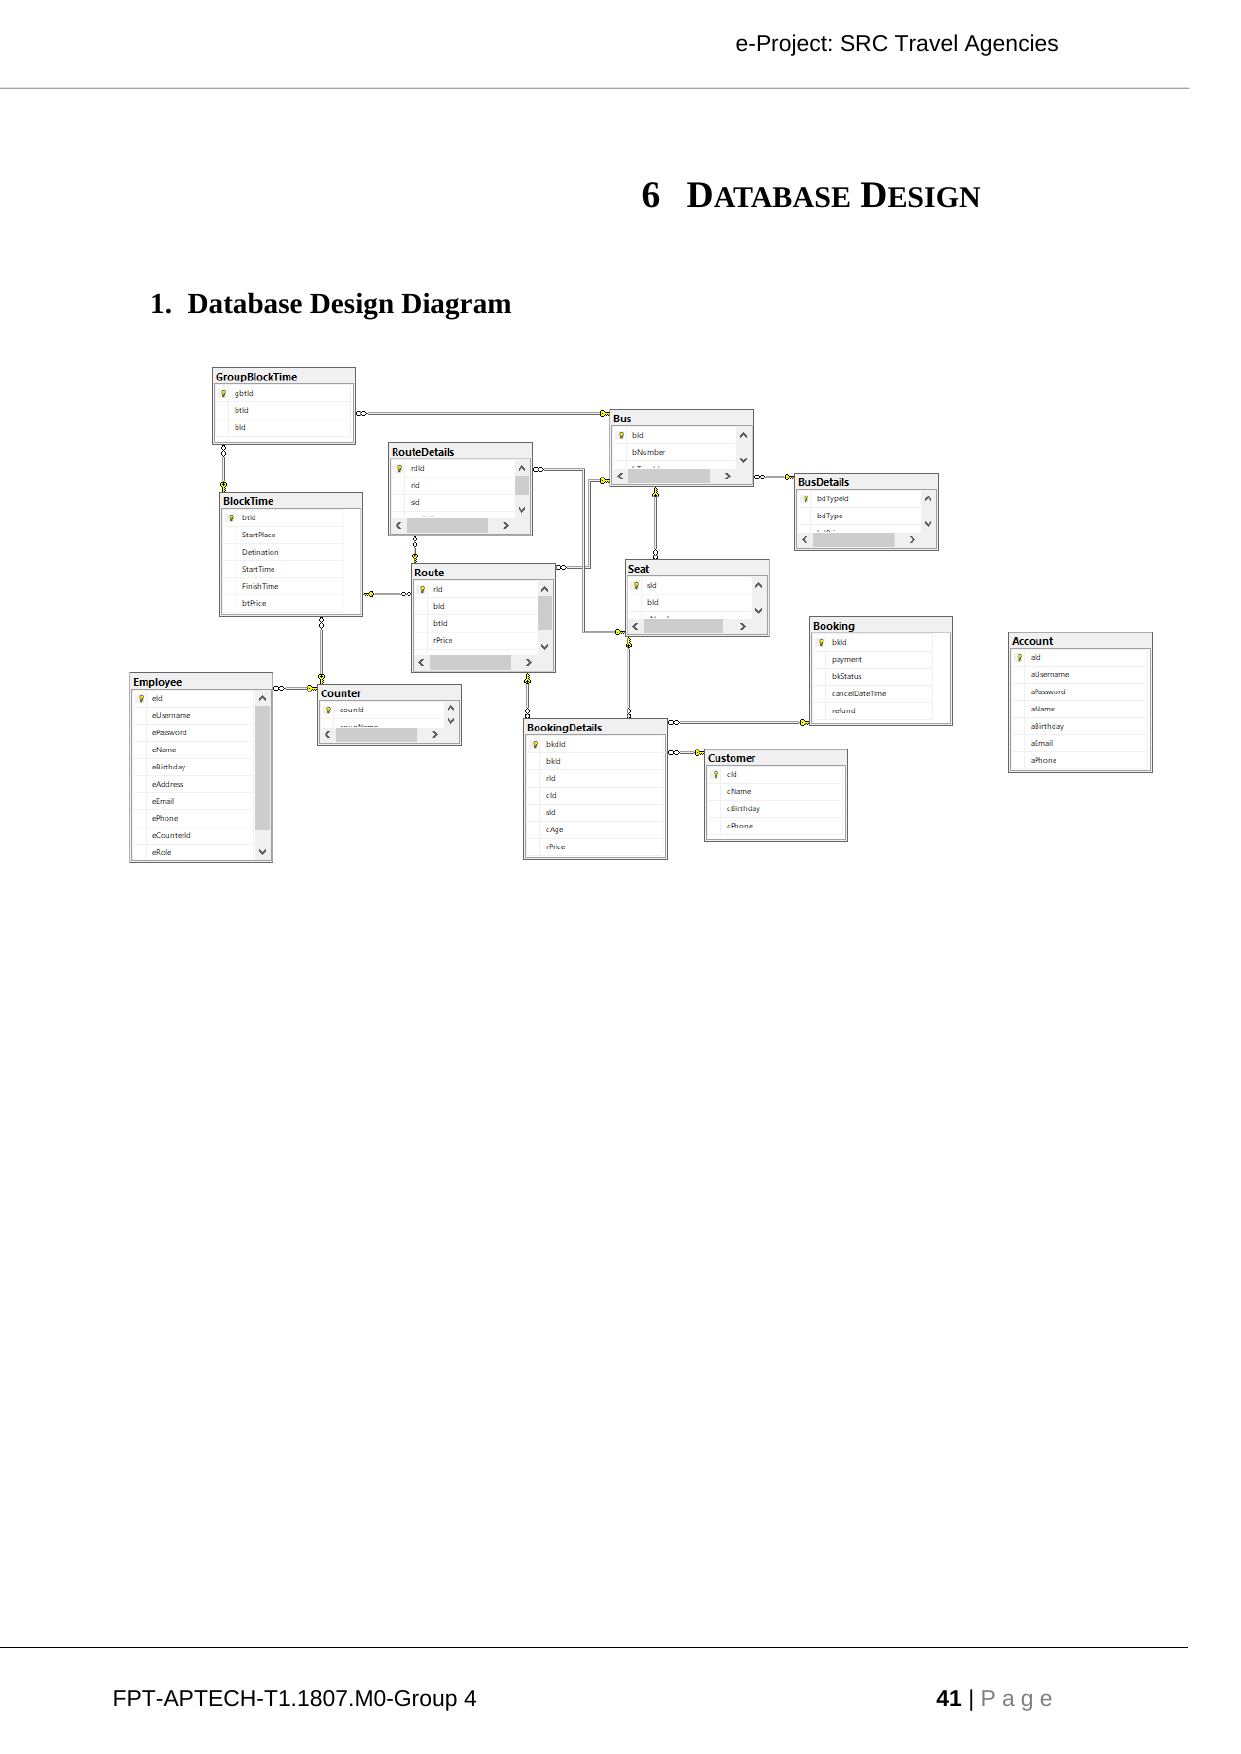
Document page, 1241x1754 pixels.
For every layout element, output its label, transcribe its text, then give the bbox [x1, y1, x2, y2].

subtitle Database Design Diagram [150, 287, 1162, 320]
subtitle Database Design [459, 172, 1162, 215]
picture [112, 362, 1161, 866]
